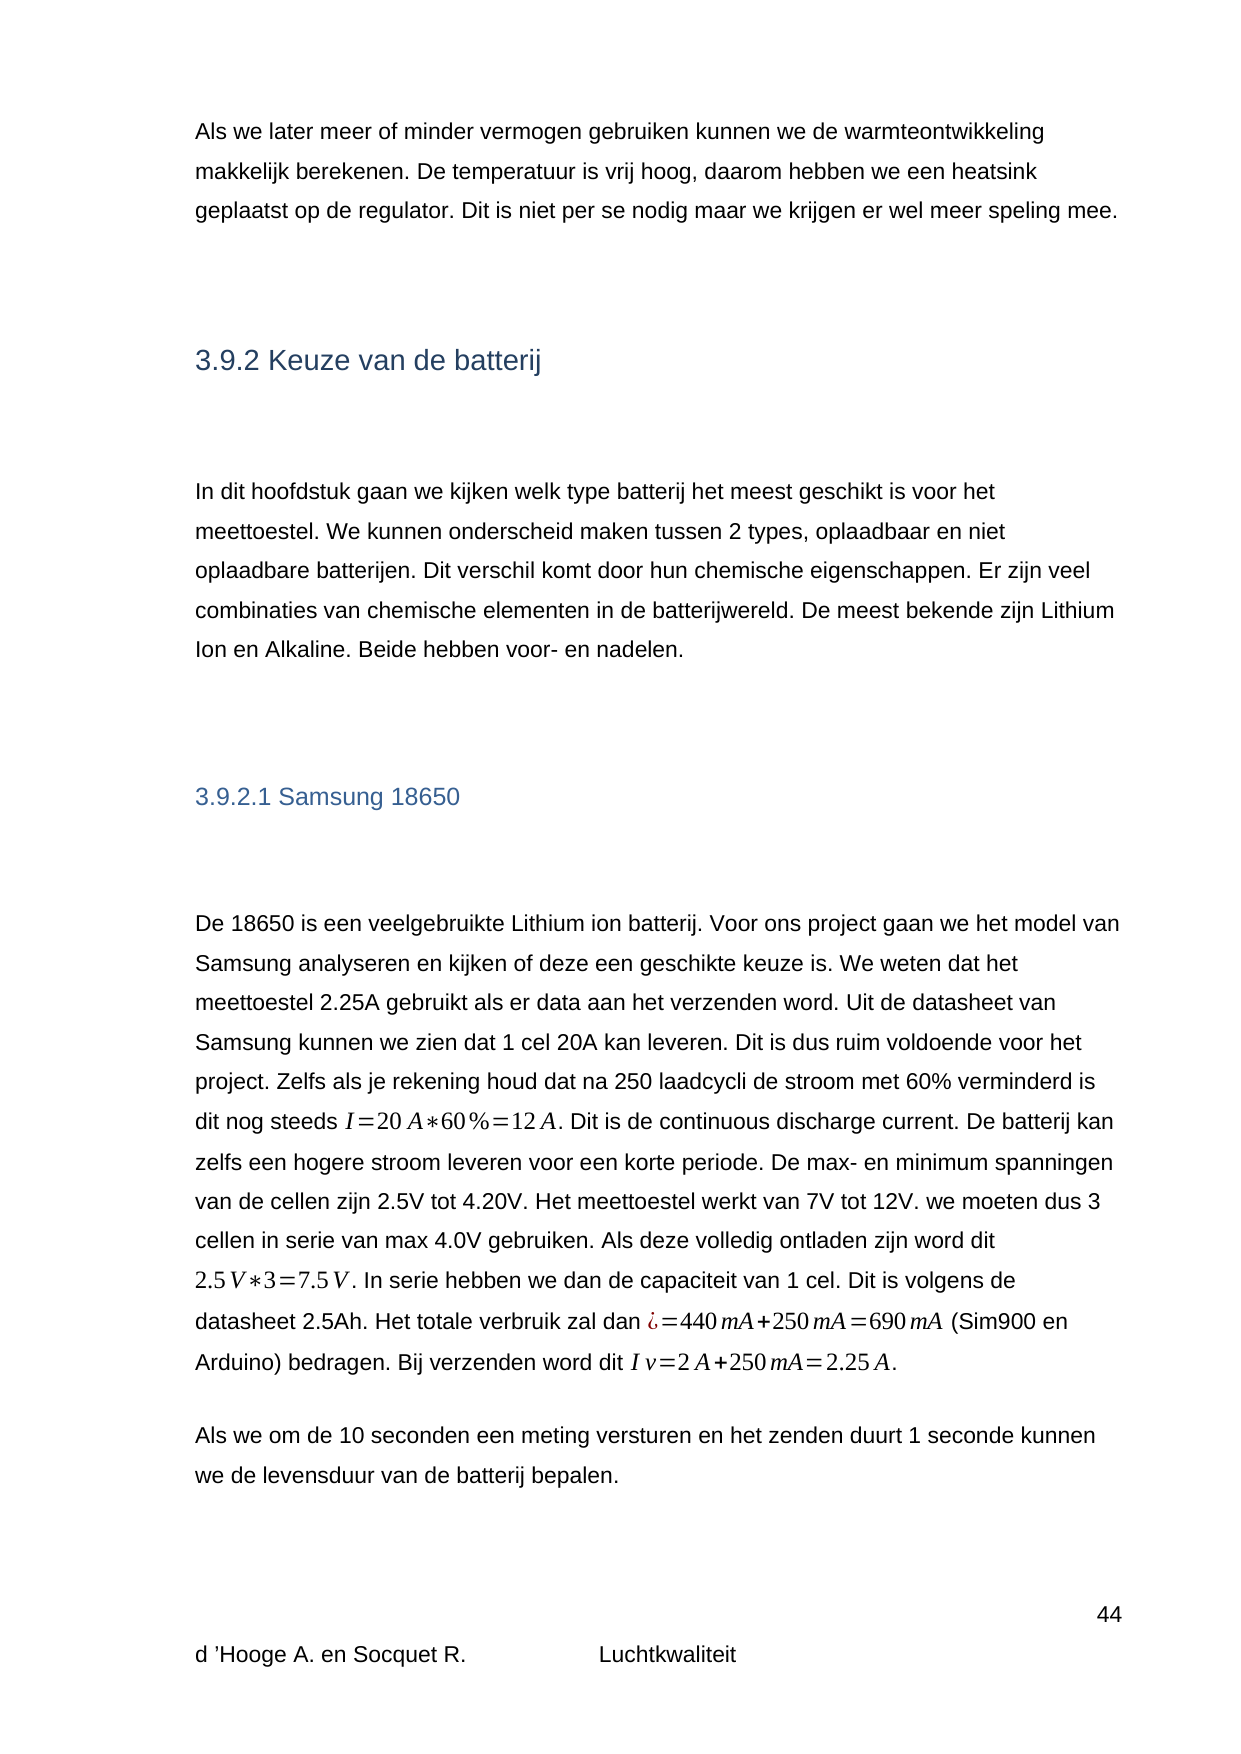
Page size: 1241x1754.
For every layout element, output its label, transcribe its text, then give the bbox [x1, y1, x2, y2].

subtitle 3.9.2.1 Samsung 18650 [195, 782, 1122, 811]
subtitle 3.9.2 Keuze van de batterij [195, 343, 1122, 376]
text In dit hoofdstuk gaan we kijken welk type batterij het meest geschikt is voor het meettoestel. We kunnen onderscheid maken tussen 2 types, oplaadbaar en niet oplaadbare batterijen. Dit verschil komt door hun chemische eigenschappen. Er zijn veel combinaties van chemische elementen in de batterijwereld. De meest bekende zijn Lithium Ion en Alkaline. Beide hebben voor- en nadelen. [195, 478, 1122, 663]
text Als we om de 10 seconden een meting versturen en het zenden duurt 1 seconde kunnen we de levensduur van de batterij bepalen. [195, 1422, 1122, 1488]
text Als we later meer of minder vermogen gebruiken kunnen we de warmteontwikkeling makkelijk berekenen. De temperatuur is vrij hoog, daarom hebben we een heatsink geplaatst op de regulator. Dit is niet per se nodig maar we krijgen er wel meer speling mee. [195, 118, 1122, 223]
text De 18650 is een veelgebruikte Lithium ion batterij. Voor ons project gaan we het model van Samsung analyseren en kijken of deze een geschikte keuze is. We weten dat het meettoestel 2.25A gebruikt als er data aan het verzenden word. Uit de datasheet van Samsung kunnen we zien dat 1 cel 20A kan leveren. Dit is dus ruim voldoende voor het project. Zelfs als je rekening houd dat na 250 laadcycli de stroom met 60% verminderd is dit nog steeds . Dit is de continuous discharge current. De batterij kan zelfs een hogere stroom leveren voor een korte periode. De max- en minimum spanningen van de cellen zijn 2.5V tot 4.20V. Het meettoestel werkt van 7V tot 12V. we moeten dus 3 cellen in serie van max 4.0V gebruiken. Als deze volledig ontladen zijn word dit . In serie hebben we dan de capaciteit van 1 cel. Dit is volgens de datasheet 2.5Ah. Het totale verbruik zal dan (Sim900 en Arduino) bedragen. Bij verzenden word dit . [195, 910, 1122, 1376]
